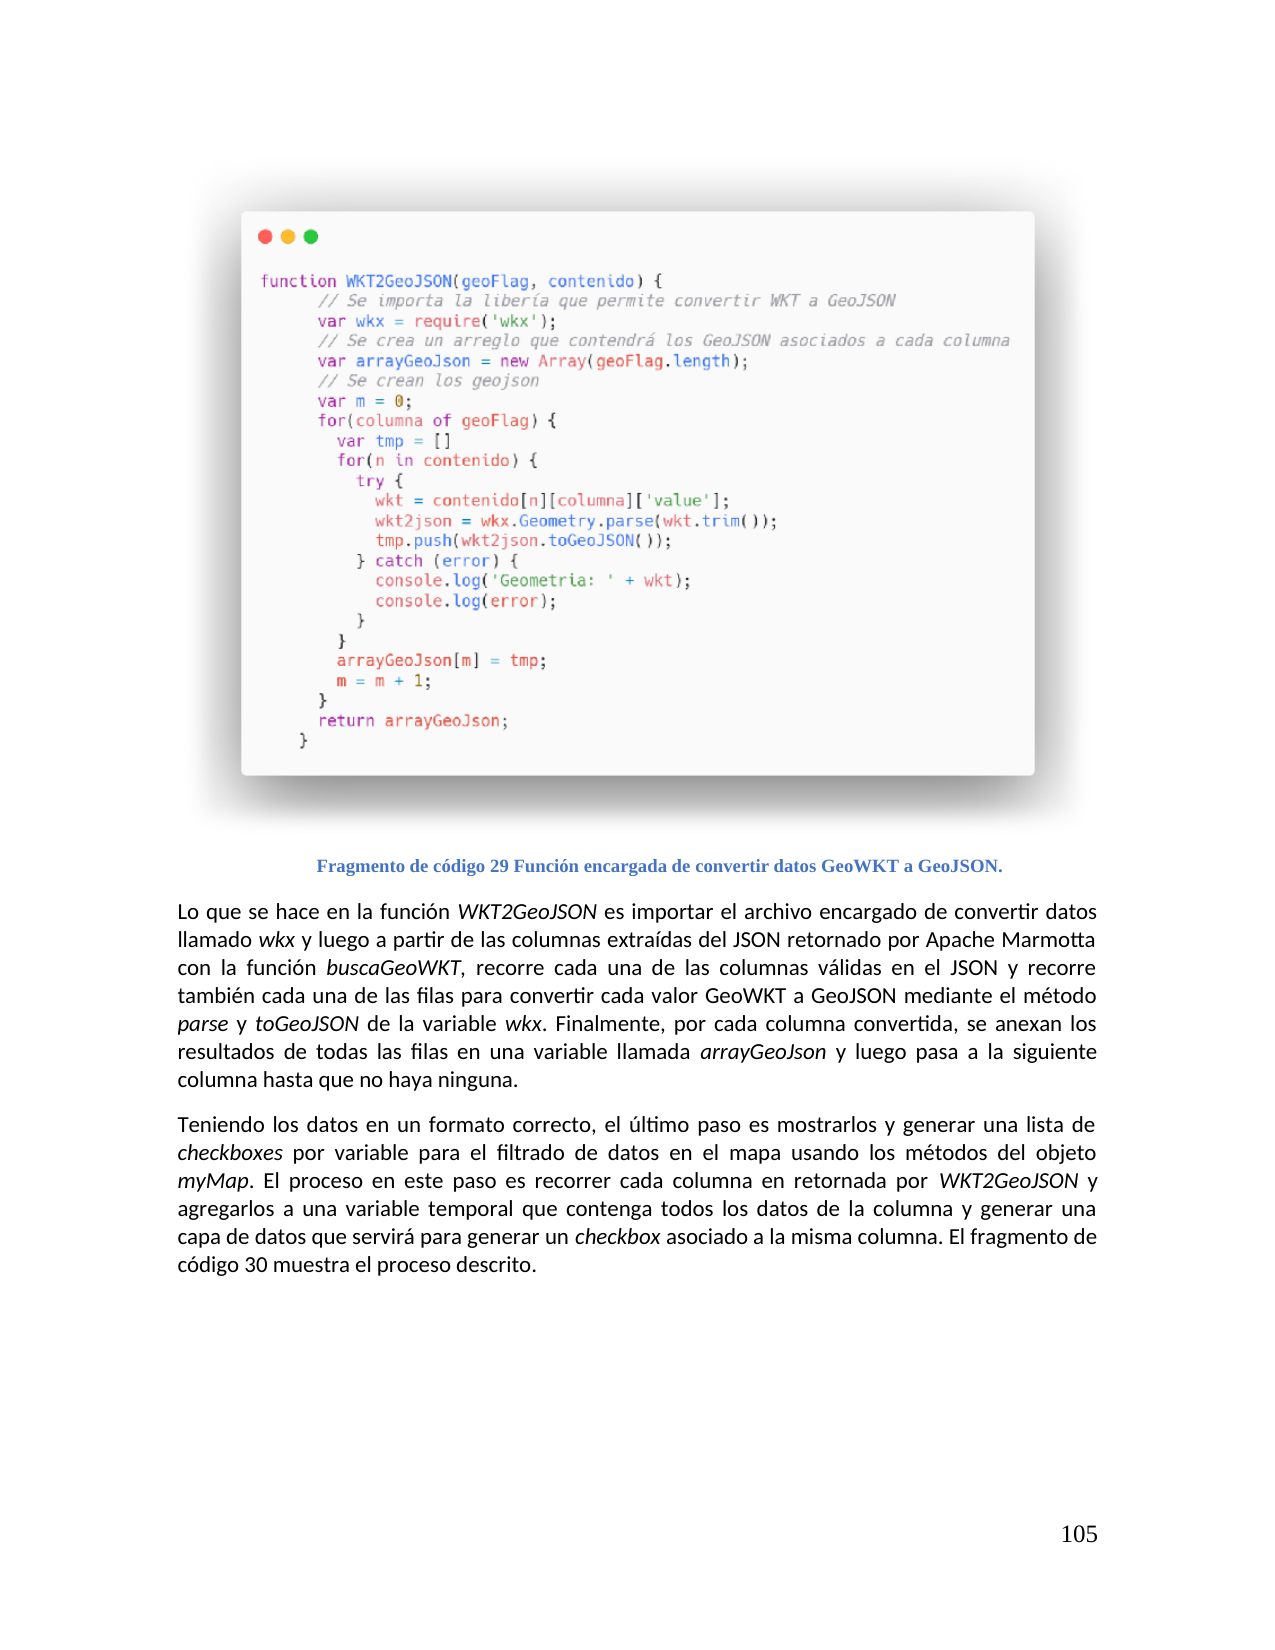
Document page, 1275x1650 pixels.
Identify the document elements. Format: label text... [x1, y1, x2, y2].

text Lo que se hace en la función WKT2GeoJSON es importar el archivo encargado de convertir datos llamado wkx y luego a partir de las columnas extraídas del JSON retornado por Apache Marmotta con la función buscaGeoWKT, recorre cada una de las columnas válidas en el JSON y recorre también cada una de las filas para convertir cada valor GeoWKT a GeoJSON mediante el método parse y toGeoJSON de la variable wkx. Finalmente, por cada columna convertida, se anexan los resultados de todas las filas en una variable llamada arrayGeoJson y luego pasa a la siguiente columna hasta que no haya ninguna. [177, 897, 1098, 1093]
text Fragmento de código 29 Función encargada de convertir datos GeoWKT a GeoJSON. [177, 855, 1098, 877]
text Teniendo los datos en un formato correcto, el último paso es mostrarlos y generar una lista de checkboxes por variable para el filtrado de datos en el mapa usando los métodos del objeto myMap. El proceso en este paso es recorrer cada columna en retornada por WKT2GeoJSON y agregarlos a una variable temporal que contenga todos los datos de la columna y generar una capa de datos que servirá para generar un checkbox asociado a la misma columna. El fragmento de código 30 muestra el proceso descrito. [177, 1110, 1098, 1278]
picture [210, 180, 1065, 806]
